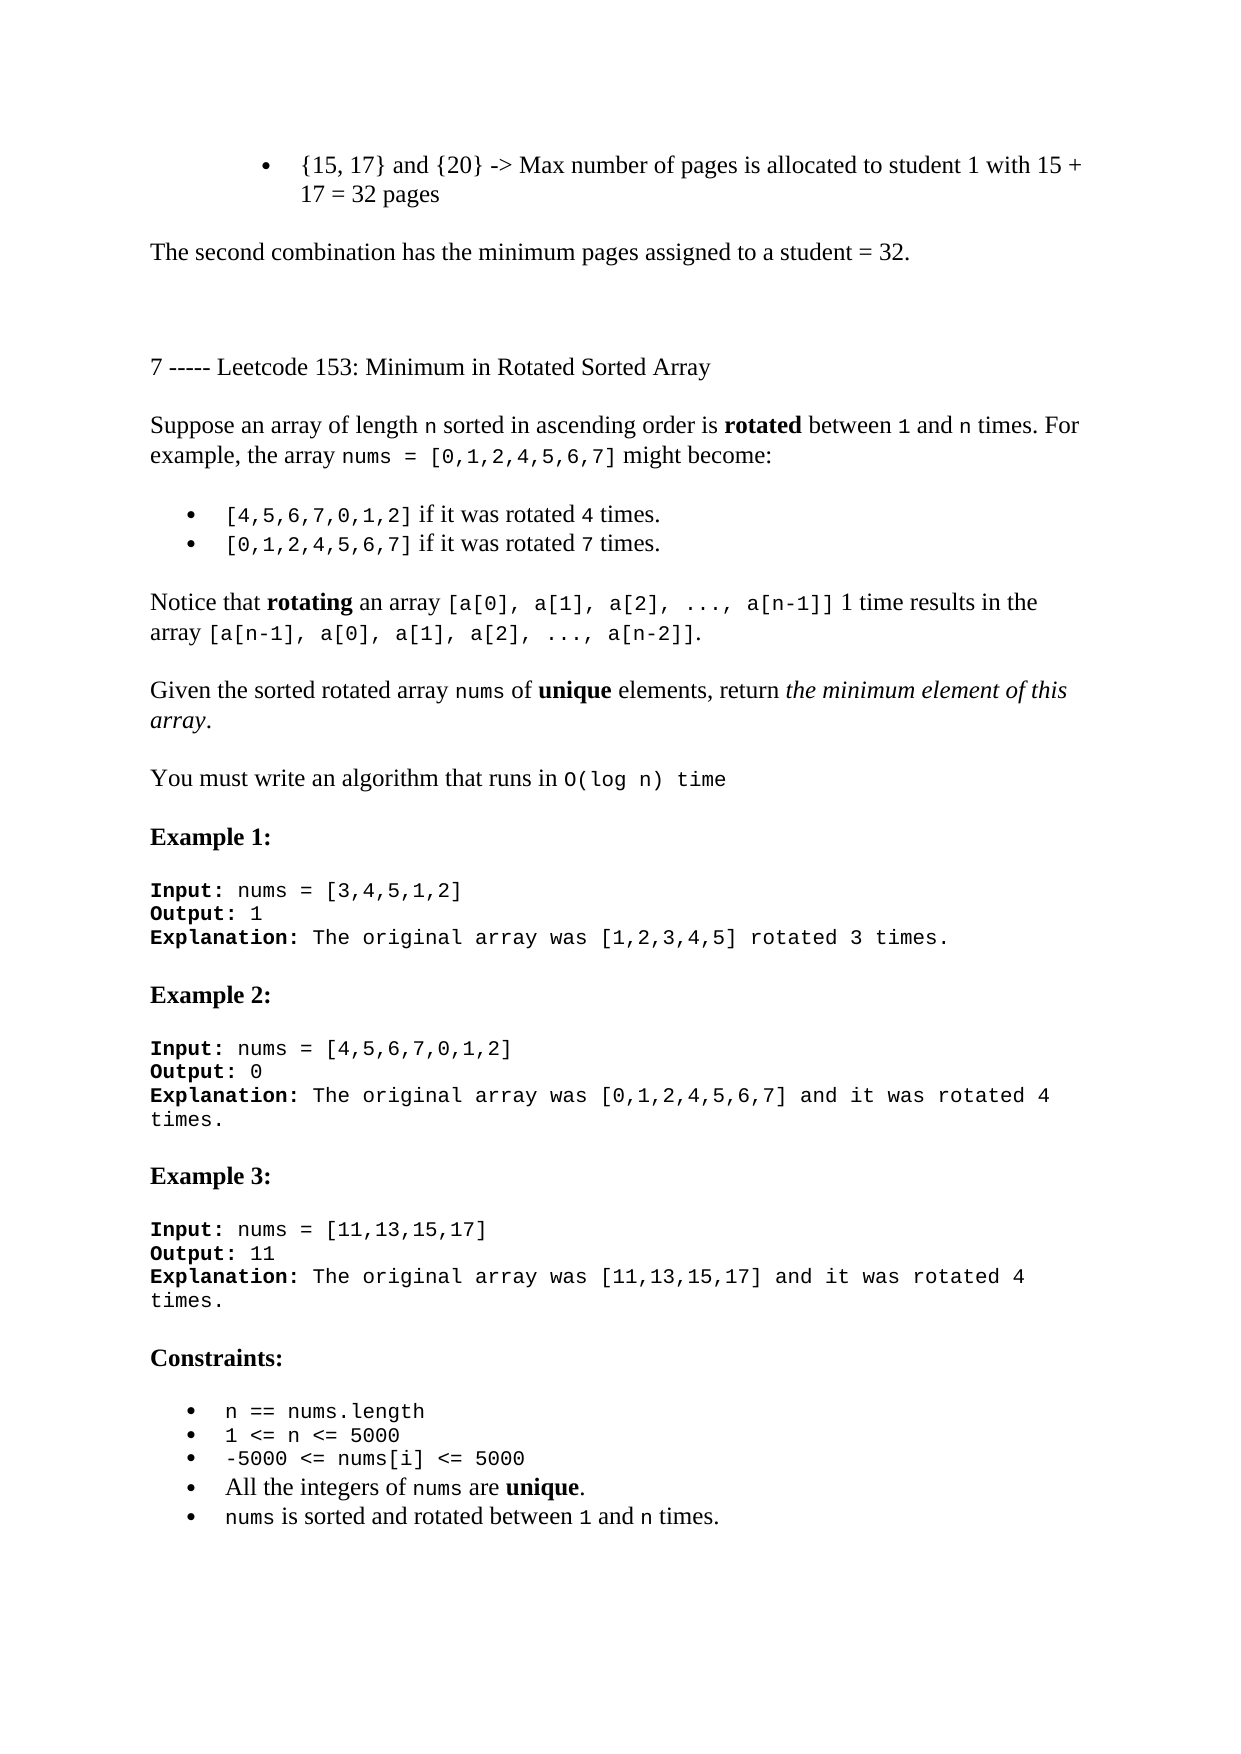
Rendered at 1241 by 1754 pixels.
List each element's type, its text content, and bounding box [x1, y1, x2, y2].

text You must write an algorithm that runs in O(log n) time [150, 763, 1090, 792]
list [0,1,2,4,5,6,7] if it was rotated 7 times. [187, 528, 1090, 558]
text Constraints: [150, 1343, 1090, 1372]
text Explanation: The original array was [11,13,15,17] and it was rotated 4 times. [150, 1267, 1090, 1314]
list nums is sorted and rotated between 1 and n times. [187, 1501, 1090, 1531]
text Input: nums = [4,5,6,7,0,1,2] [150, 1038, 1090, 1061]
text The second combination has the minimum pages assigned to a student = 32. [150, 237, 1090, 265]
text Explanation: The original array was [0,1,2,4,5,6,7] and it was rotated 4 times. [150, 1085, 1090, 1132]
list {15, 17} and {20} -> Max number of pages is allocated to student 1 with 15 + 17 = 32 pages [262, 150, 1090, 207]
list -5000 <= nums[i] <= 5000 [187, 1448, 1090, 1472]
list All the integers of nums are unique. [187, 1472, 1090, 1501]
text Output: 1 [150, 903, 1090, 927]
text Input: nums = [11,13,15,17] [150, 1219, 1090, 1243]
text Example 1: [150, 822, 1090, 850]
text Notice that rotating an array [a[0], a[1], a[2], ..., a[n-1]] 1 time results in the array [a[n-1], a[0], a[1], a[2], ..., a[n-2]]. [150, 587, 1090, 646]
list [4,5,6,7,0,1,2] if it was rotated 4 times. [187, 499, 1090, 528]
text Example 2: [150, 980, 1090, 1008]
text 7 ----- Leetcode 153: Minimum in Rotated Sorted Array [150, 352, 1090, 381]
list n == nums.length [187, 1401, 1090, 1424]
text Output: 11 [150, 1243, 1090, 1267]
text Input: nums = [3,4,5,1,2] [150, 879, 1090, 903]
text Output: 0 [150, 1061, 1090, 1085]
list 1 <= n <= 5000 [187, 1424, 1090, 1448]
text Example 3: [150, 1161, 1090, 1190]
text Explanation: The original array was [1,2,3,4,5] rotated 3 times. [150, 927, 1090, 951]
text Suppose an array of length n sorted in ascending order is rotated between 1 and n times. For example, the array nums = [0,1,2,4,5,6,7] might become: [150, 410, 1090, 469]
text Given the sorted rotated array nums of unique elements, return the minimum element of this array. [150, 675, 1090, 734]
